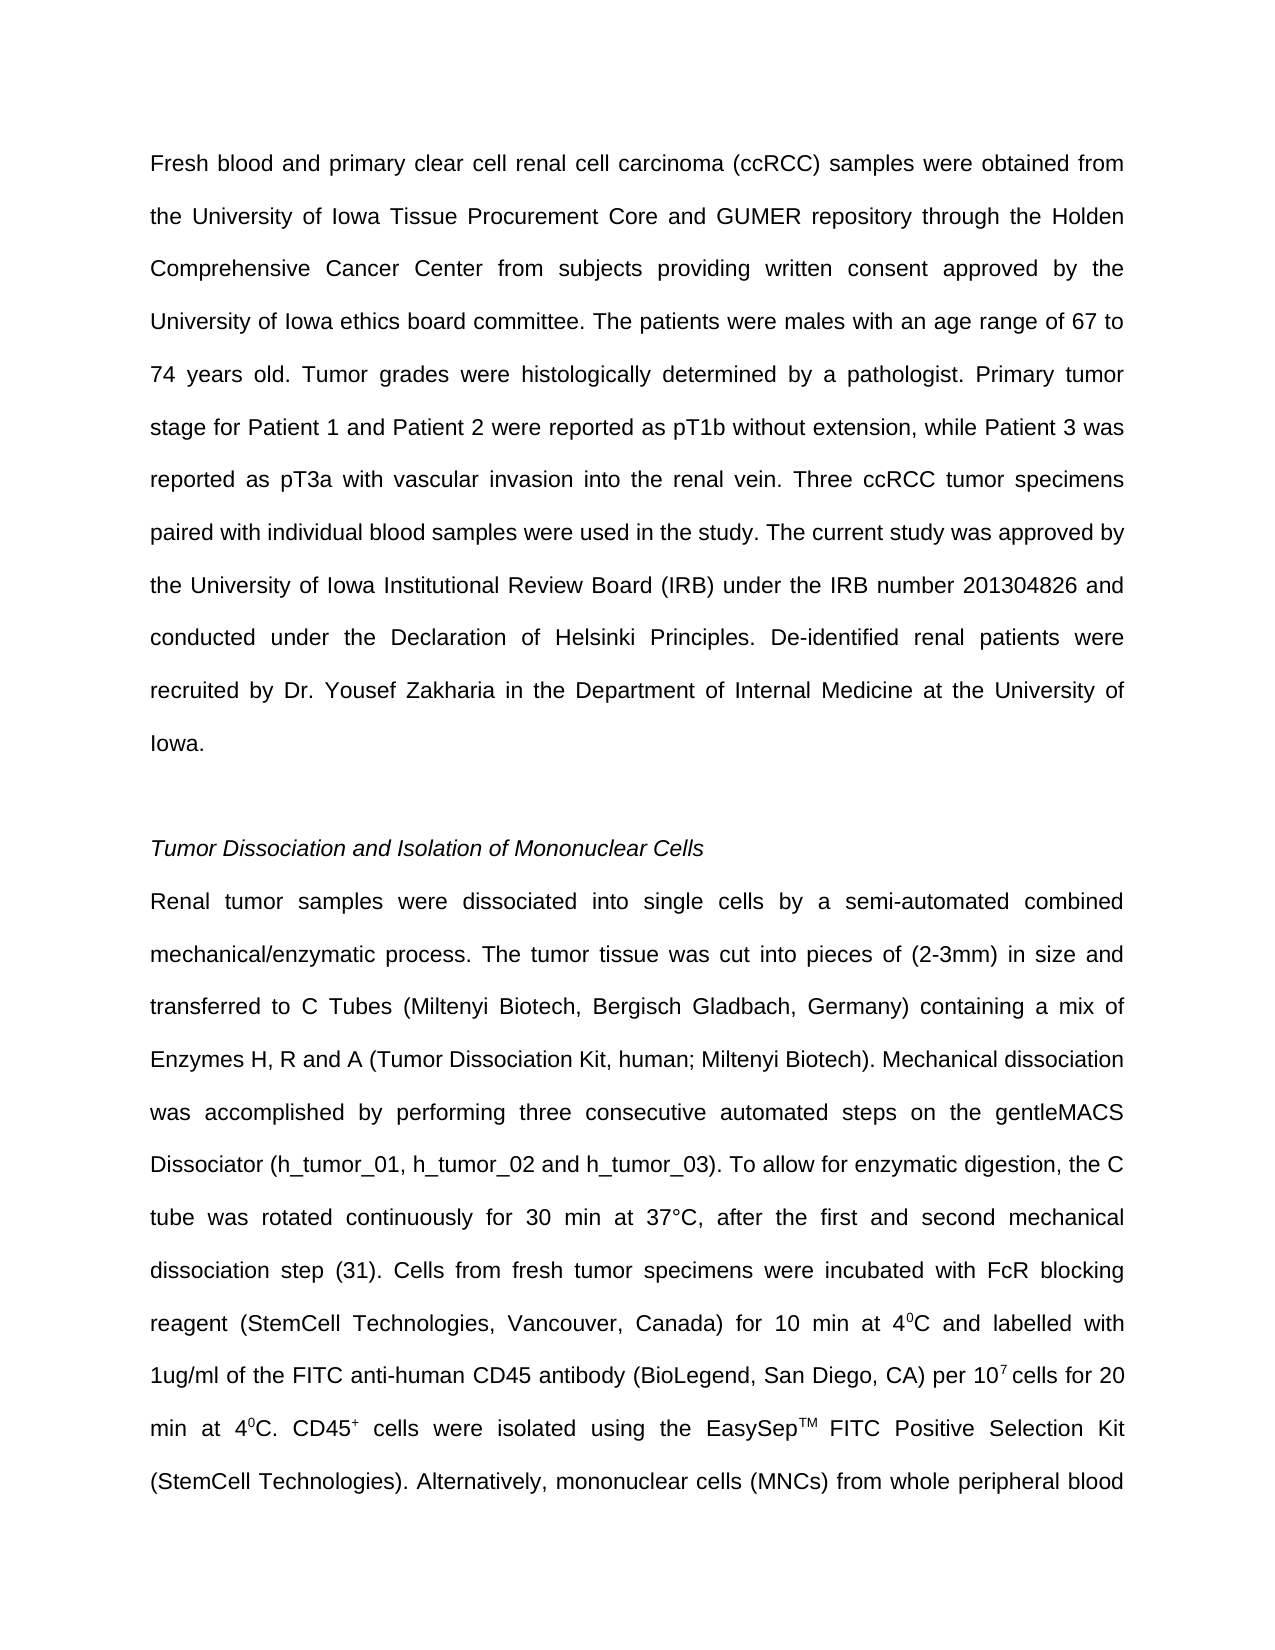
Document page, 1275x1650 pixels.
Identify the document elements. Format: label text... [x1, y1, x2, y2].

text Tumor Dissociation and Isolation of Mononuclear Cells [150, 835, 1125, 862]
text Fresh blood and primary clear cell renal cell carcinoma (ccRCC) samples were obtained from the University of Iowa Tissue Procurement Core and GUMER repository through the Holden Comprehensive Cancer Center from subjects providing written consent approved by the University of Iowa ethics board committee. The patients were males with an age range of 67 to 74 years old. Tumor grades were histologically determined by a pathologist. Primary tumor stage for Patient 1 and Patient 2 were reported as pT1b without extension, while Patient 3 was reported as pT3a with vascular invasion into the renal vein. Three ccRCC tumor specimens paired with individual blood samples were used in the study. The current study was approved by the University of Iowa Institutional Review Board (IRB) under the IRB number 201304826 and conducted under the Declaration of Helsinki Principles. De-identified renal patients were recruited by Dr. Yousef Zakharia in the Department of Internal Medicine at the University of Iowa. [150, 150, 1125, 756]
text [150, 888, 1125, 1494]
